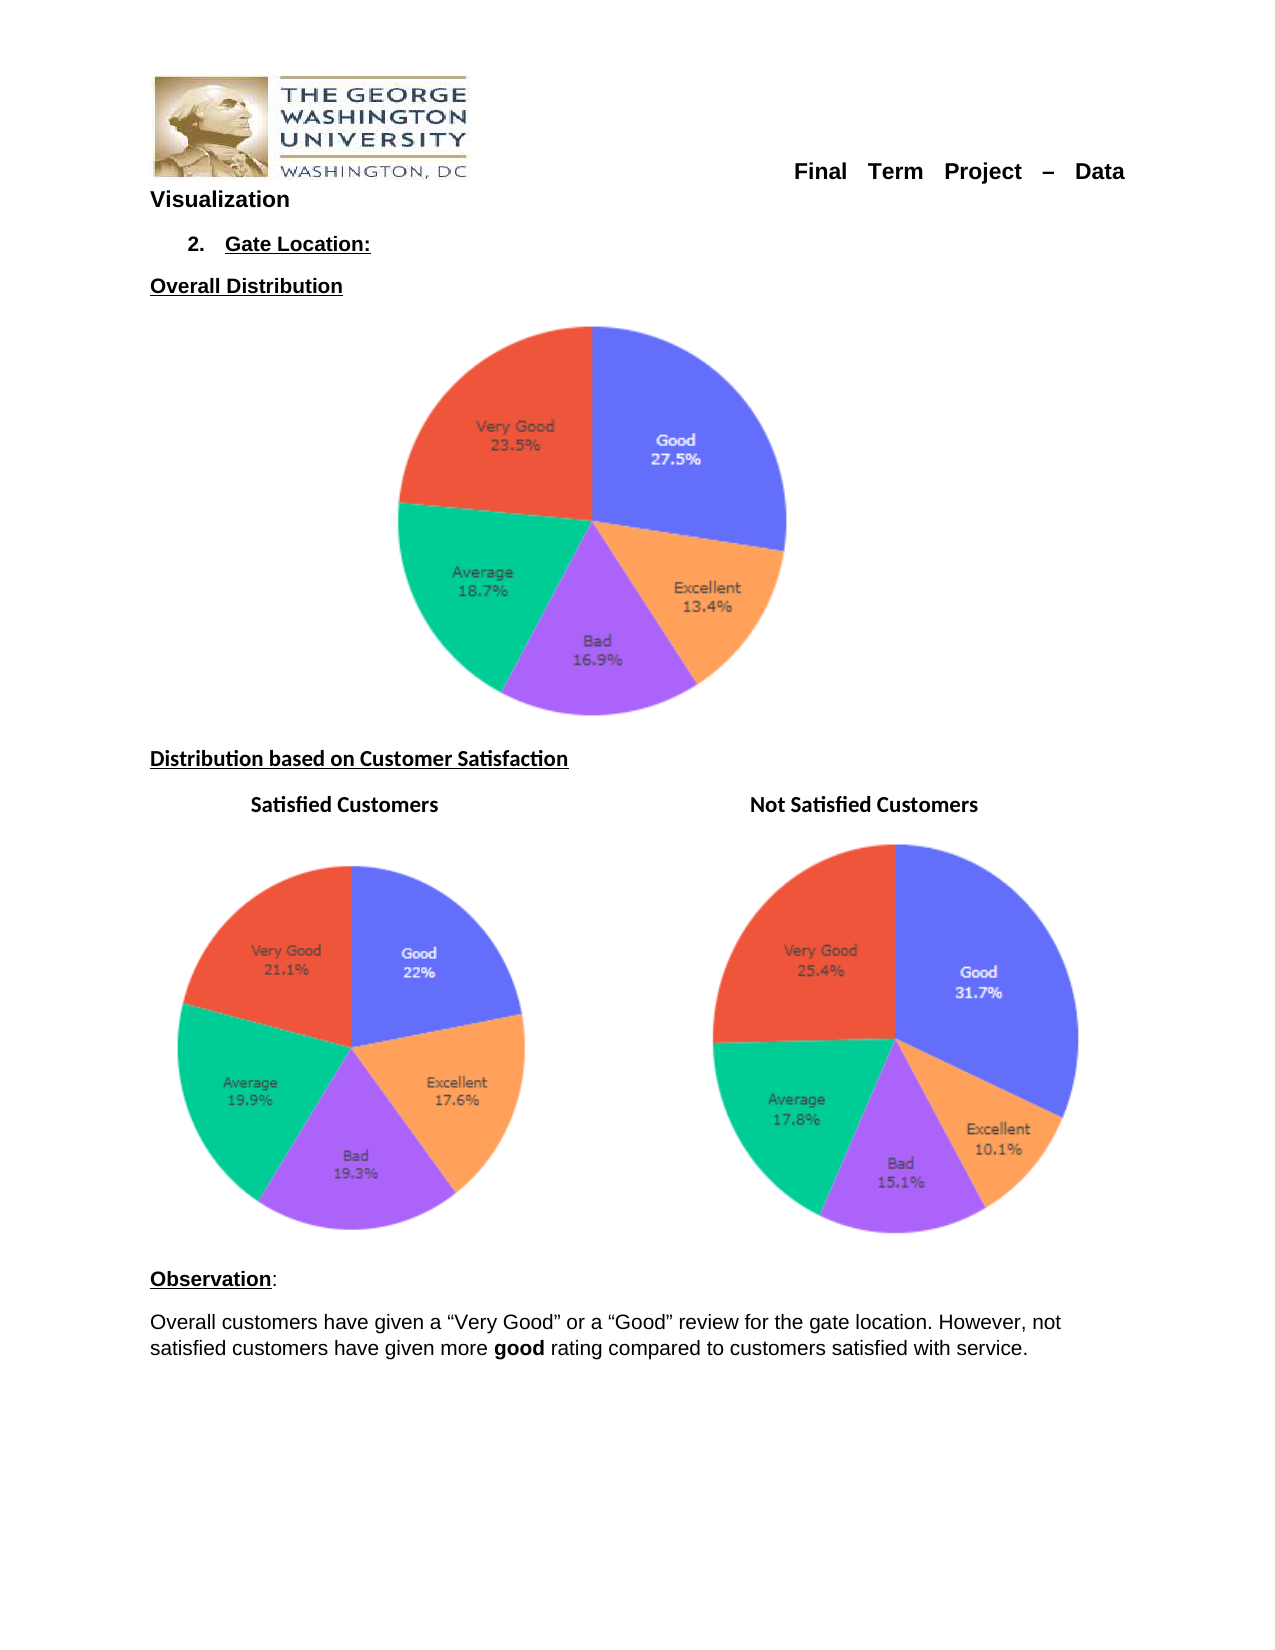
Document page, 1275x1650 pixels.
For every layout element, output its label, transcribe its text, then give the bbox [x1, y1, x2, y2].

picture [675, 837, 1102, 1249]
text Distribution based on Customer Satisfaction [150, 744, 1125, 772]
picture [150, 862, 560, 1249]
text Satisfied Customers Not Satisfied Customers [150, 791, 1125, 818]
list Gate Location: [187, 232, 1125, 256]
text Overall customers have given a “Very Good” or a “Good” review for the gate location. However, not satisfied customers have given more good rating compared to customers satisfied with service. [150, 1309, 1125, 1359]
picture [375, 316, 810, 725]
text Overall Distribution [150, 274, 1125, 298]
text Observation: [150, 1267, 1125, 1291]
